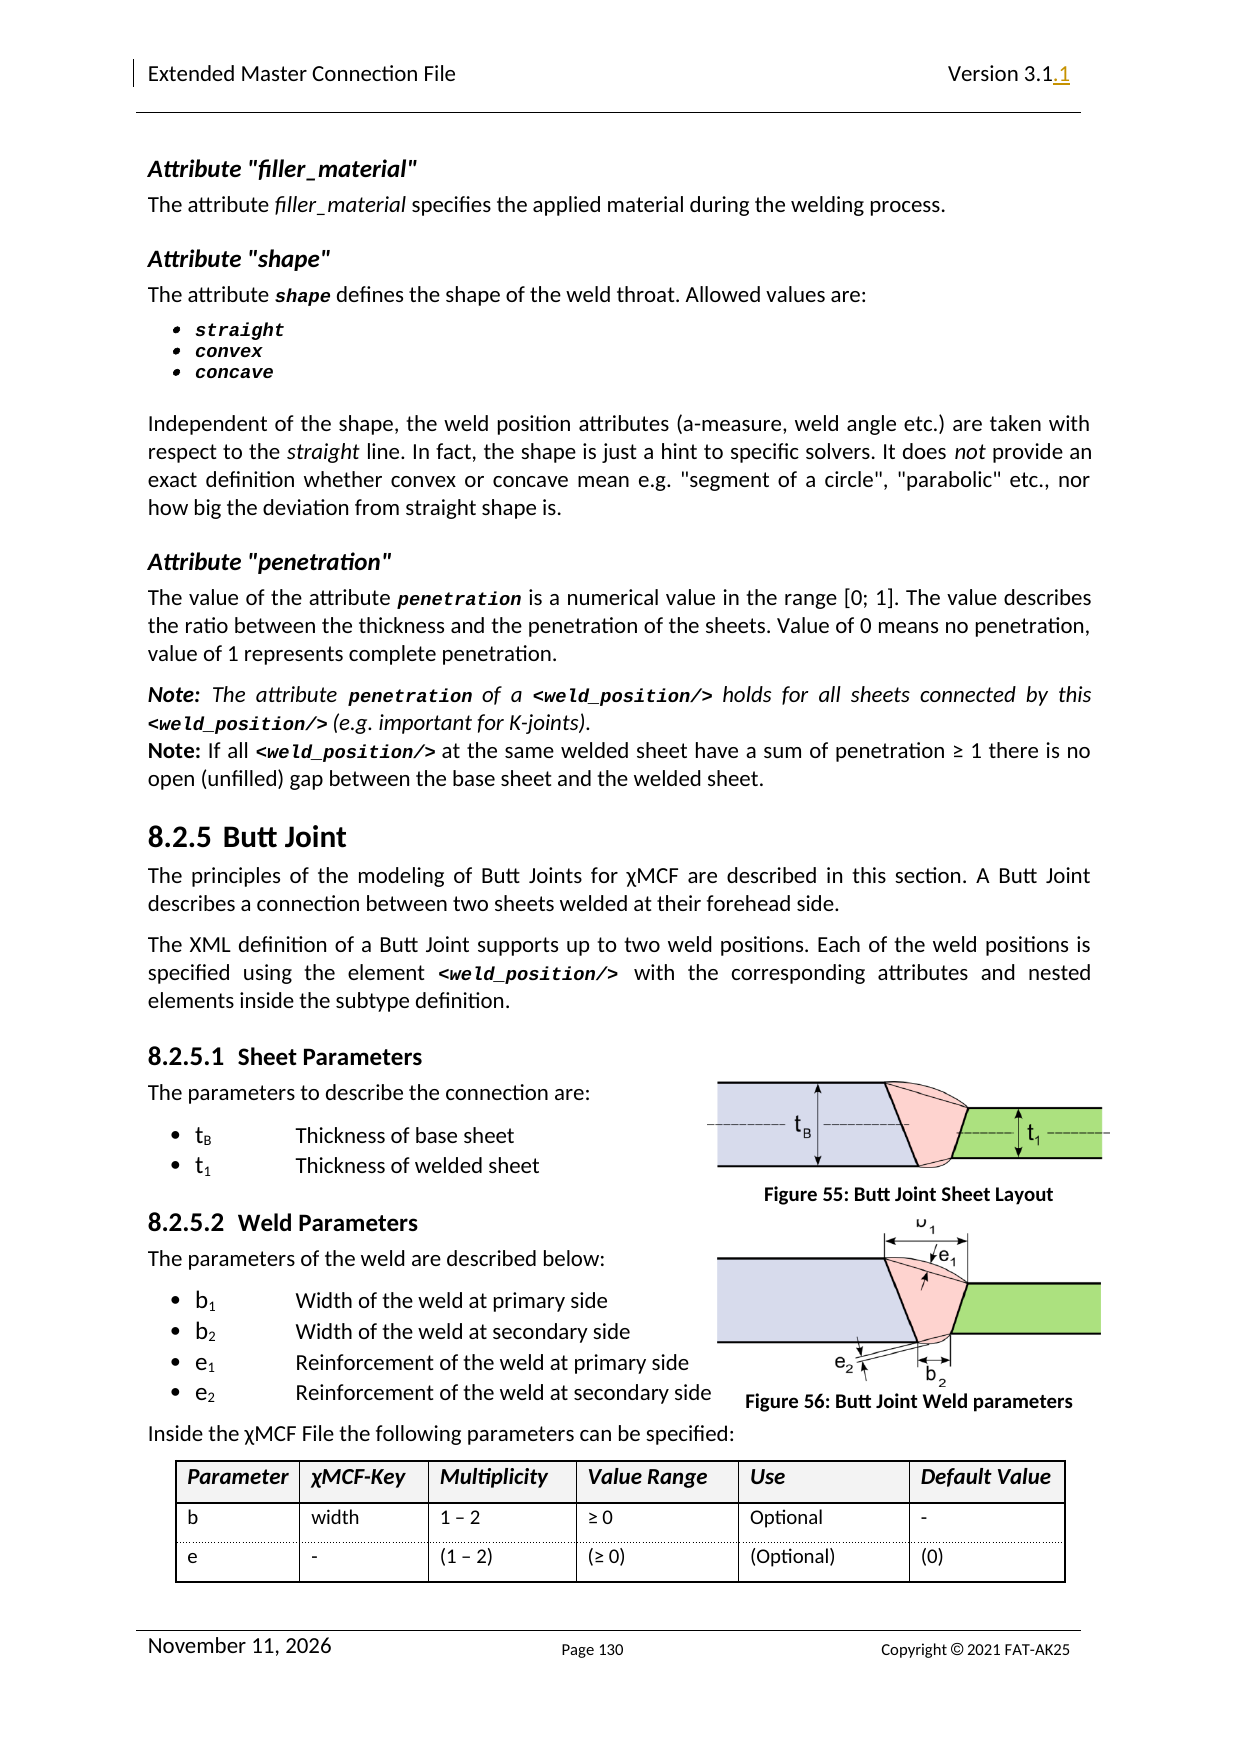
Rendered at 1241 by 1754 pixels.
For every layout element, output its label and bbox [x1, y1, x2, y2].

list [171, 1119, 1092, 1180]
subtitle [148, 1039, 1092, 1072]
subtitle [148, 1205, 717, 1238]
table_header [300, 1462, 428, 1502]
picture [717, 1220, 1101, 1387]
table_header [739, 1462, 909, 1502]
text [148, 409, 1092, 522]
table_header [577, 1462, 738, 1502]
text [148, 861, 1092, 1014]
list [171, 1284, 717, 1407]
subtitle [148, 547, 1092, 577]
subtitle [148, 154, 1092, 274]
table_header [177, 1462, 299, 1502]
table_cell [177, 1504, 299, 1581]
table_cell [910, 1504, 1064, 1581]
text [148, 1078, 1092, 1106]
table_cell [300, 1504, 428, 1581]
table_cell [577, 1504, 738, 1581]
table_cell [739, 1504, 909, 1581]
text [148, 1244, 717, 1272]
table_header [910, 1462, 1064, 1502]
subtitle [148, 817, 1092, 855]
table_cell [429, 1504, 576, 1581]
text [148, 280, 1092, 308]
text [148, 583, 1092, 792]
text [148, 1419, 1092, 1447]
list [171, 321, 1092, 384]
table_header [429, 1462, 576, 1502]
picture [707, 1081, 1110, 1168]
